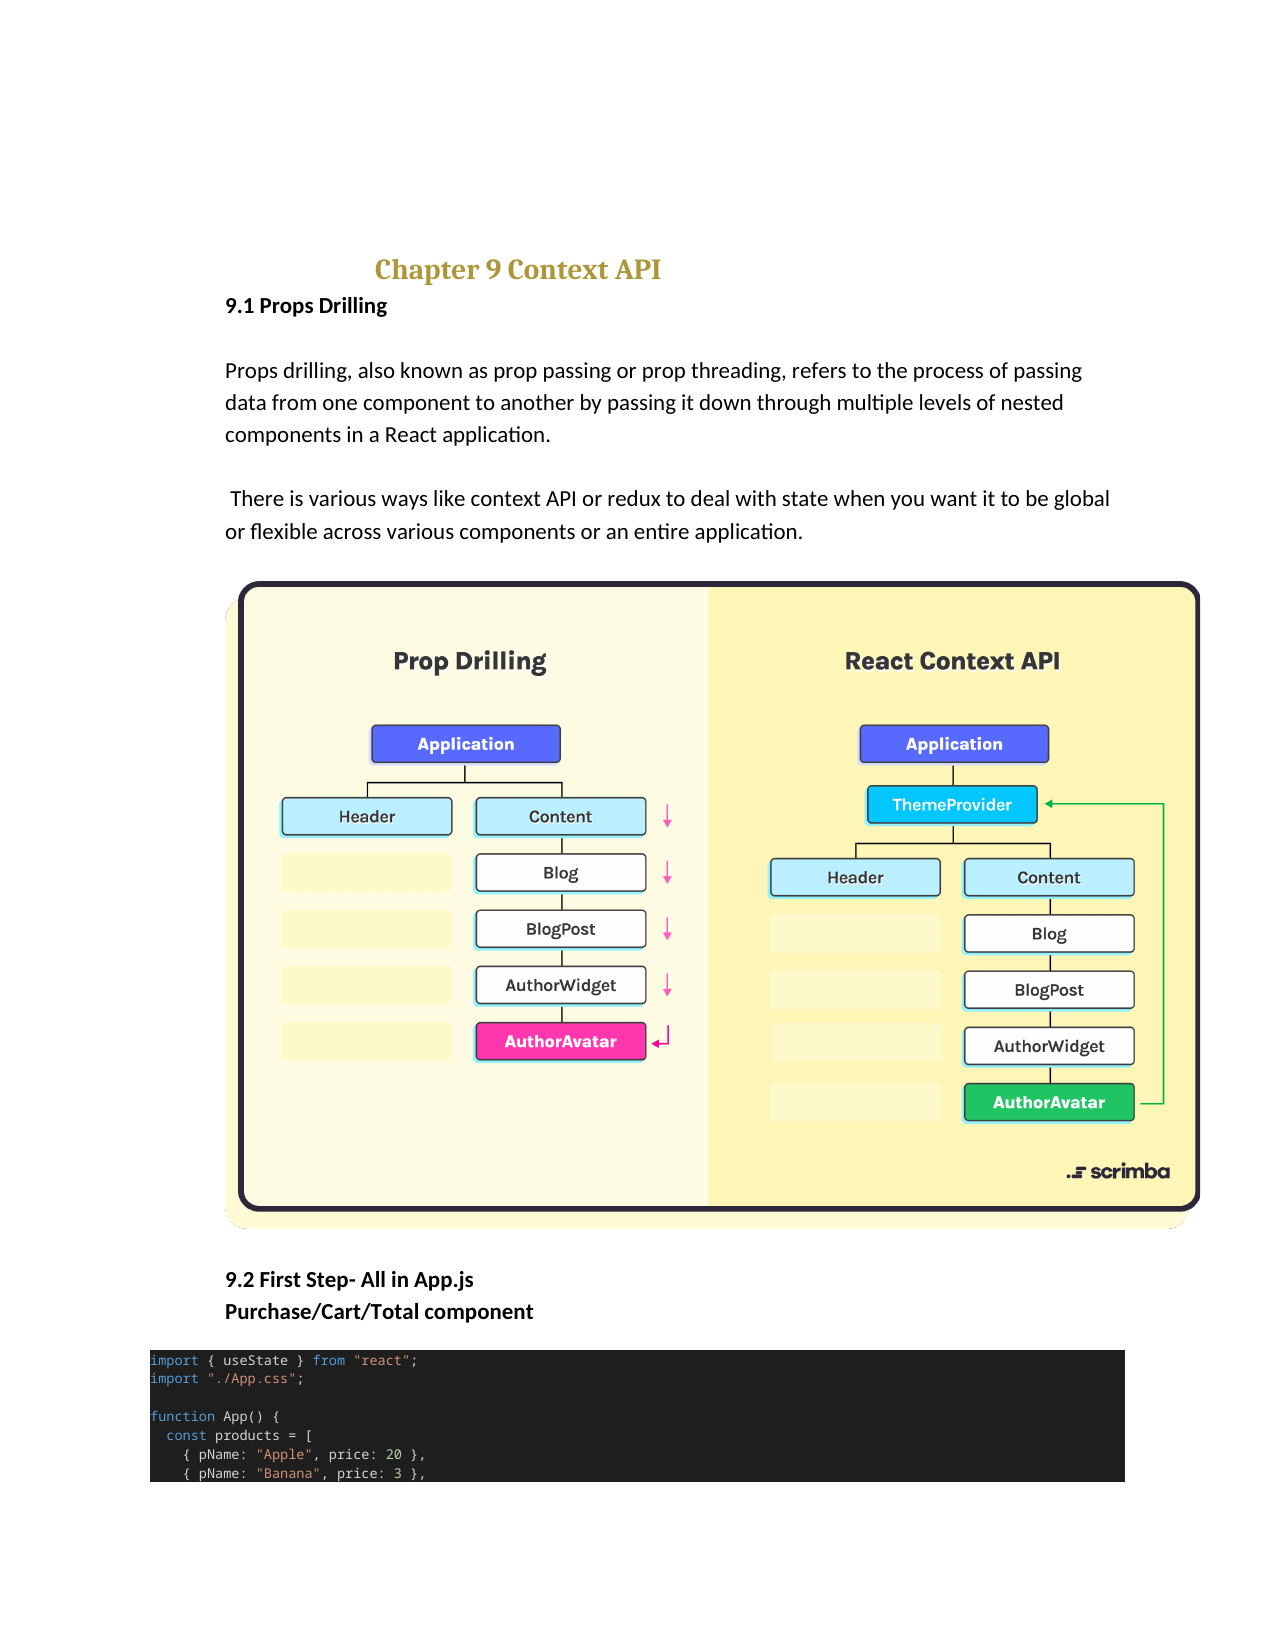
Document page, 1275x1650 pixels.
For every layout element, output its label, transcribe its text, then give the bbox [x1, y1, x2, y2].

text const products = [ [150, 1426, 1125, 1444]
picture [225, 581, 1200, 1229]
text { pName: "Banana", price: 3 }, [150, 1463, 1125, 1482]
list 9.1 Props Drilling [225, 291, 1125, 319]
list There is various ways like context API or redux to deal with state when you want it to be global or flexible across various components or an entire application. [225, 484, 1125, 545]
list Purchase/Cart/Total component [225, 1297, 1125, 1325]
list 9.2 First Step- All in App.js [225, 1265, 1125, 1293]
text function App() { [150, 1407, 1125, 1426]
text import { useState } from "react"; [150, 1350, 1125, 1369]
text { pName: "Apple", price: 20 }, [150, 1444, 1125, 1463]
list Props drilling, also known as prop passing or prop threading, refers to the process of passing data from one component to another by passing it down through multiple levels of nested components in a React application. [225, 356, 1125, 448]
text import "./App.css"; [150, 1369, 1125, 1388]
list Chapter 9 Context API [300, 253, 1125, 286]
